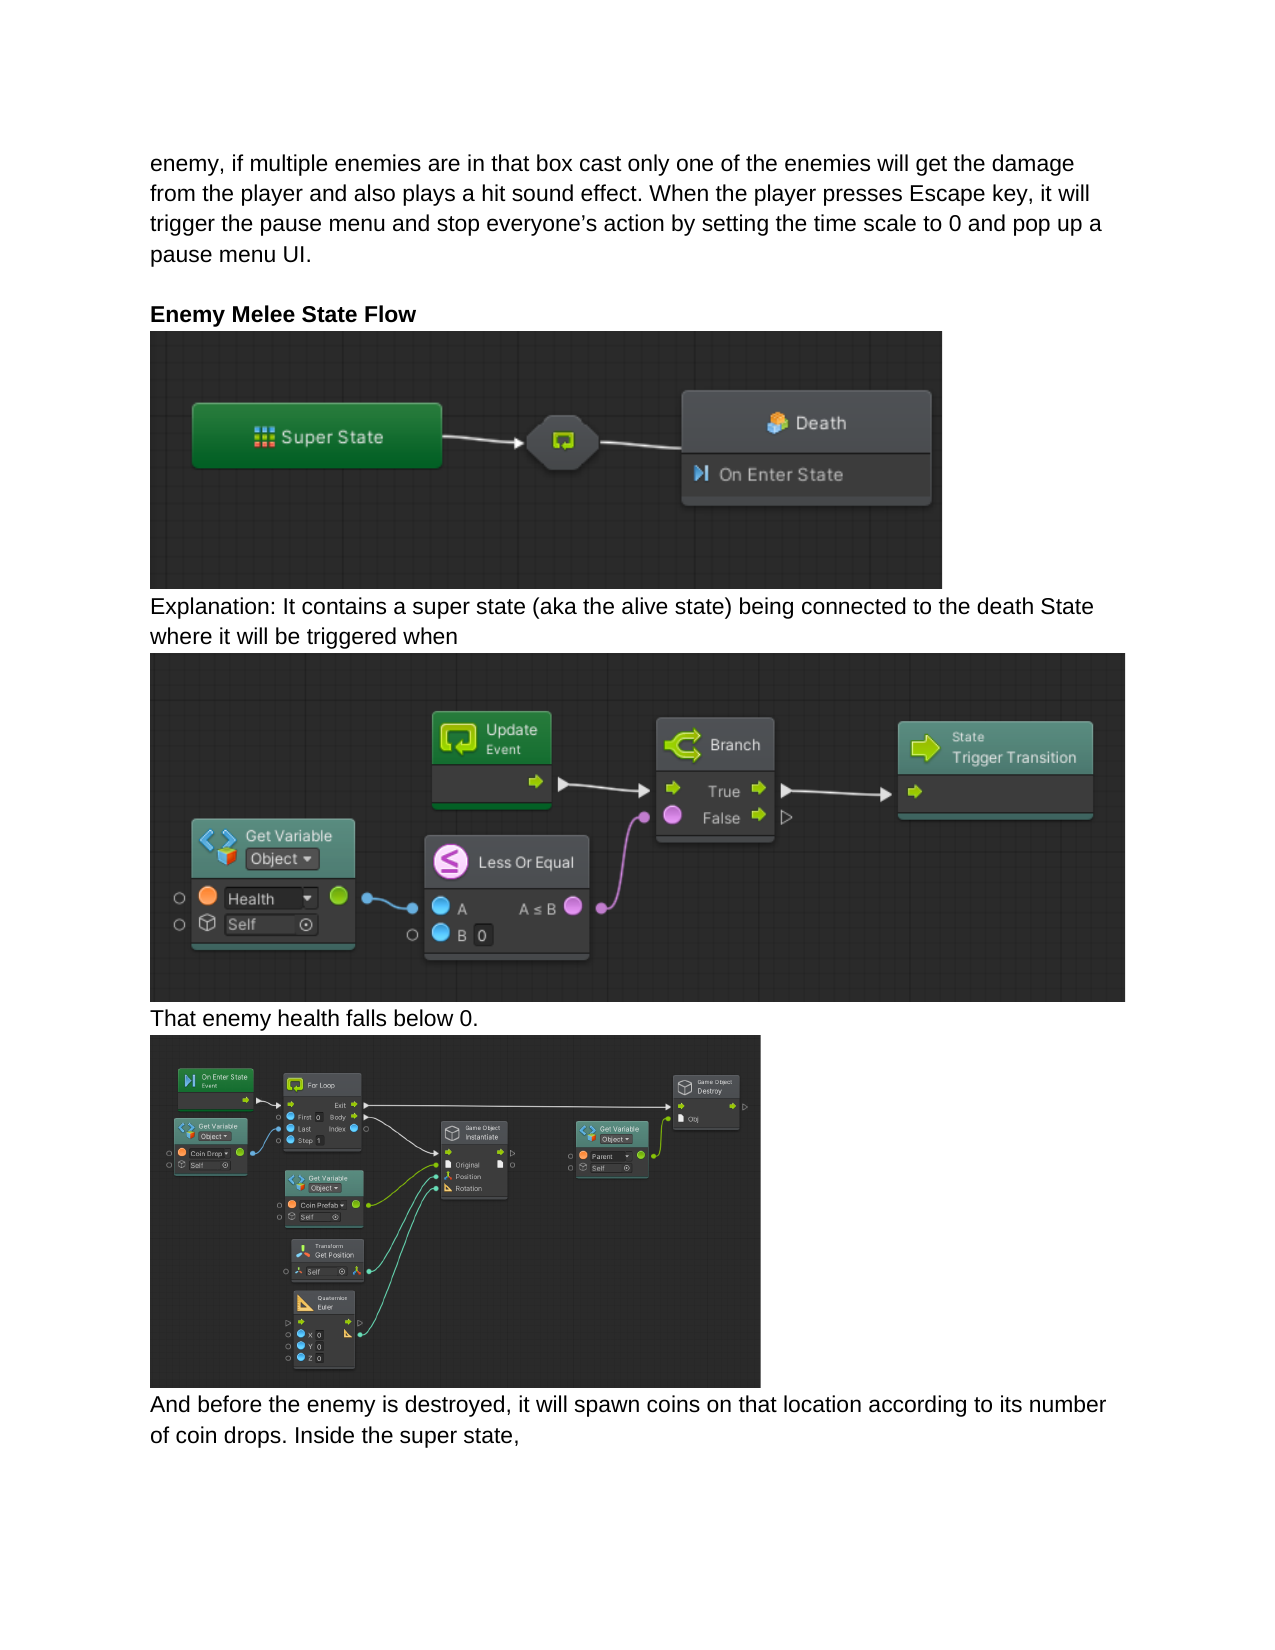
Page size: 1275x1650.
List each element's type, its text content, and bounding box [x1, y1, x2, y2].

text Explanation: It contains a super state (aka the alive state) being connected to the death State where it will be triggered when [150, 593, 1125, 649]
picture [150, 331, 943, 589]
text Enemy Melee State Flow [150, 301, 1125, 327]
text And before the enemy is destroyed, it will spawn coins on that location according to its number of coin drops. Inside the super state, [150, 1391, 1125, 1448]
text That enemy health falls below 0. [150, 1005, 1125, 1031]
picture [150, 1035, 761, 1388]
picture [150, 653, 1125, 1002]
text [150, 150, 1125, 267]
